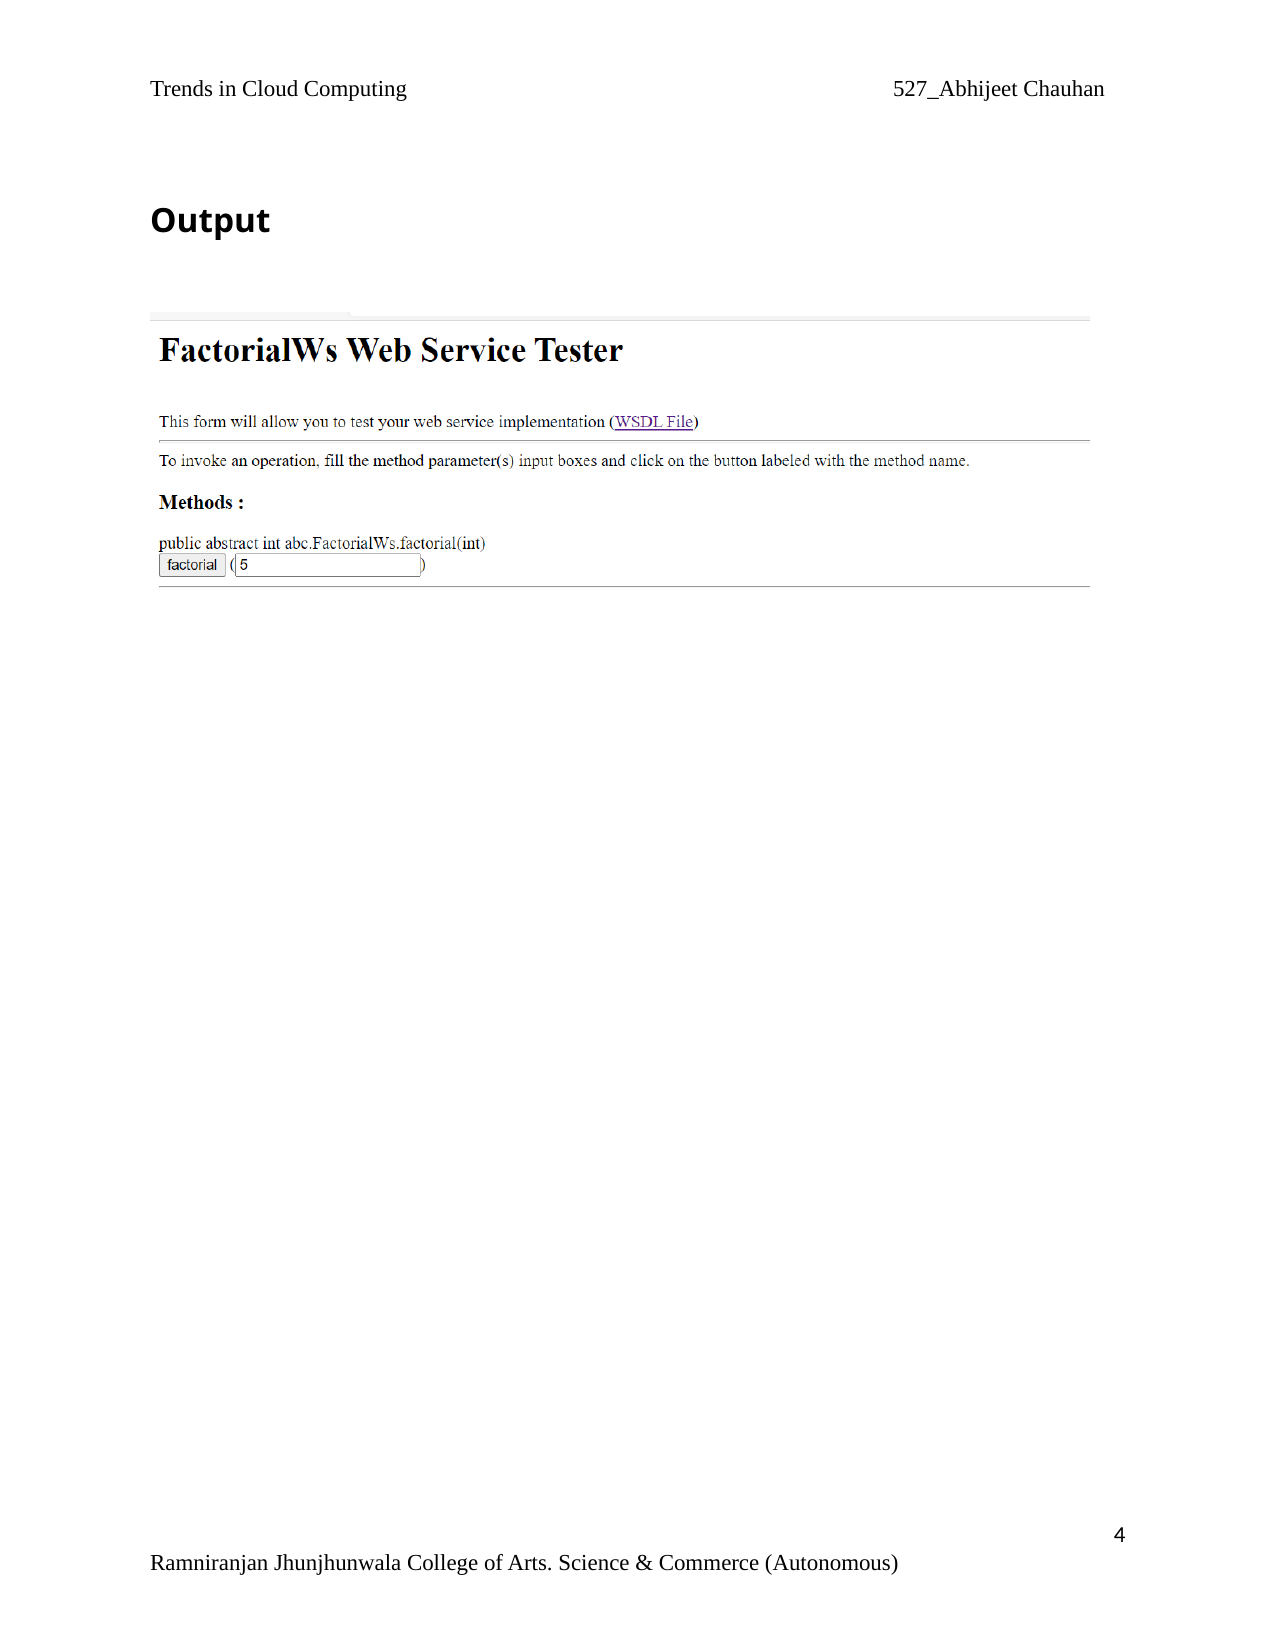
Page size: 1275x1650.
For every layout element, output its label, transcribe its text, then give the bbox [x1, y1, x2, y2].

picture [150, 312, 1091, 774]
text Output [150, 197, 1125, 242]
